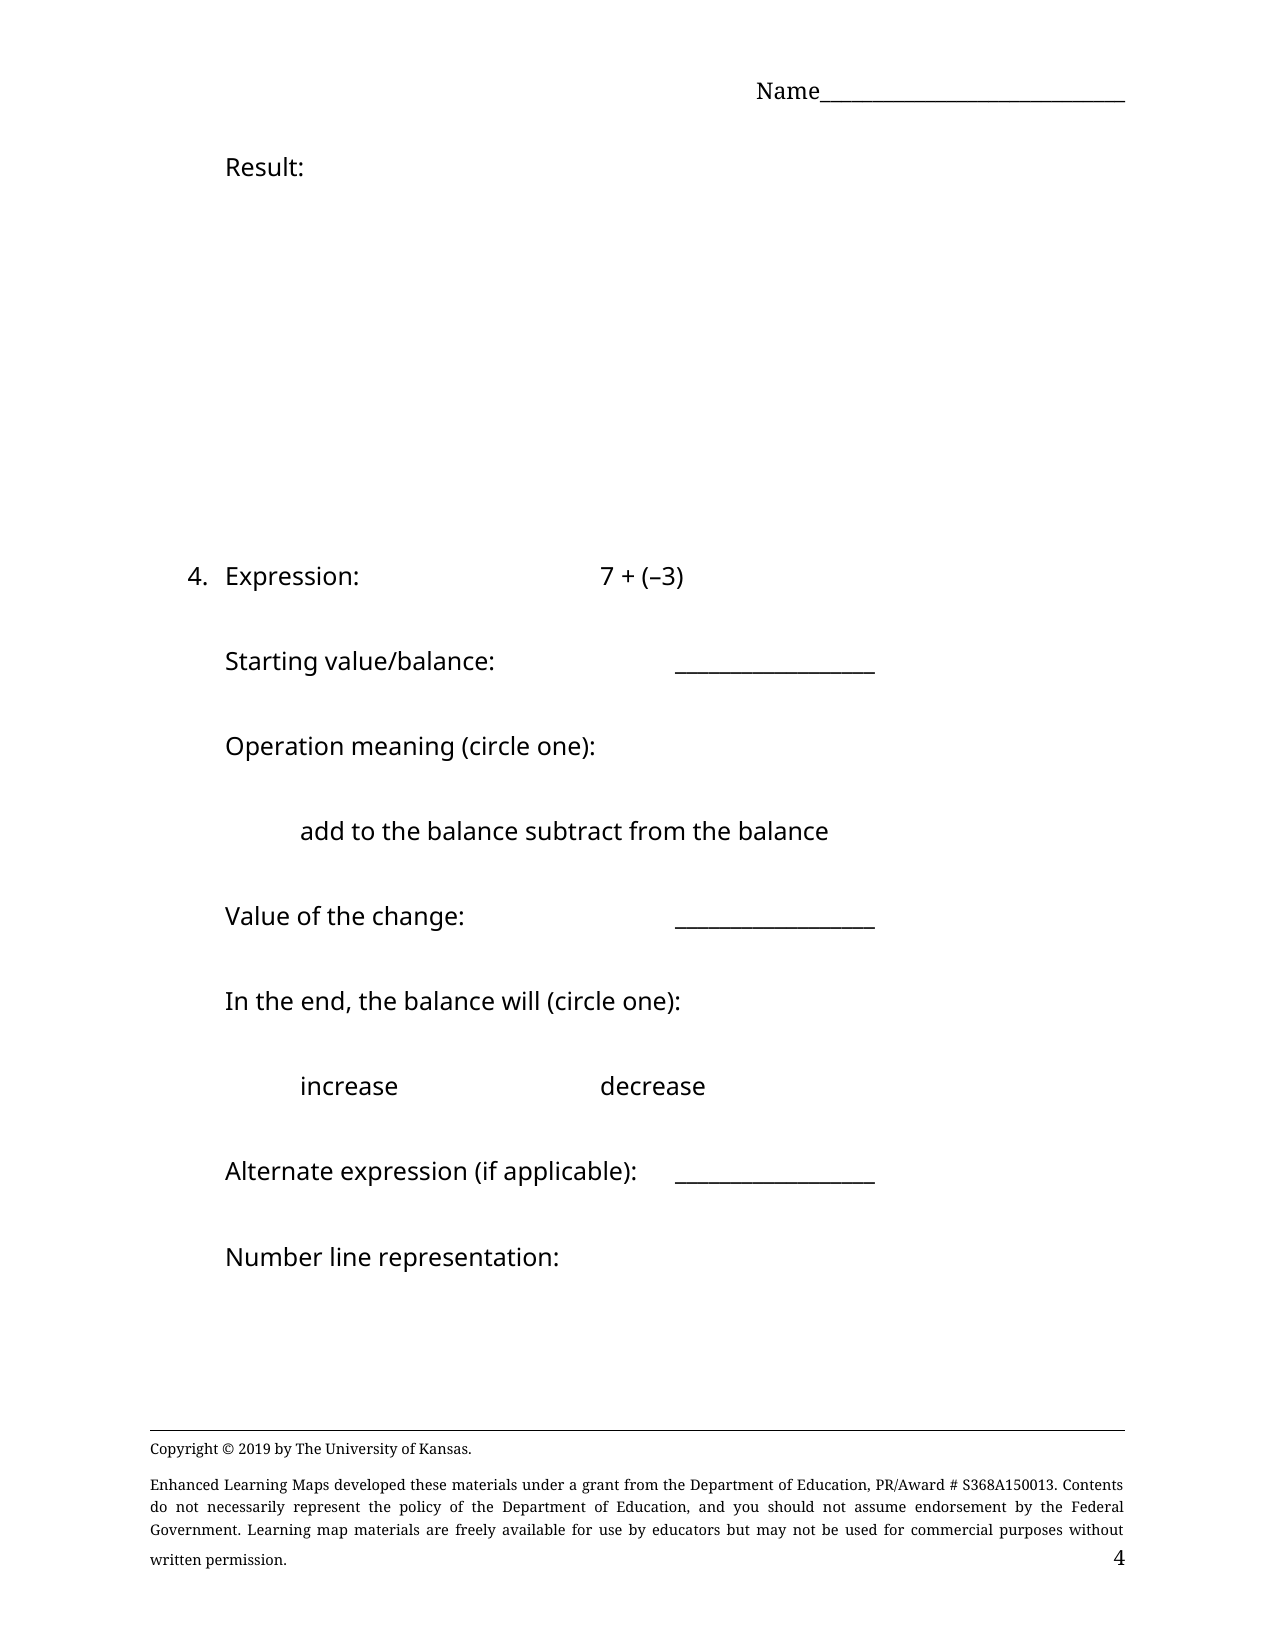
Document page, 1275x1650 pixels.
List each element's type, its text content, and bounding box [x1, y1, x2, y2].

list Value of the change: __________________ [225, 899, 1125, 933]
list add to the balance subtract from the balance [300, 814, 1125, 848]
list Number line representation: [225, 1239, 1125, 1273]
list Starting value/balance: __________________ [225, 643, 1125, 677]
list In the end, the balance will (circle one): [225, 984, 1125, 1018]
list increase decrease [300, 1069, 1125, 1103]
list Operation meaning (circle one): [225, 728, 1125, 763]
list Result: [225, 150, 1125, 184]
list Expression: 7 + (–3) [187, 558, 1125, 592]
list Alternate expression (if applicable): __________________ [225, 1154, 1125, 1188]
